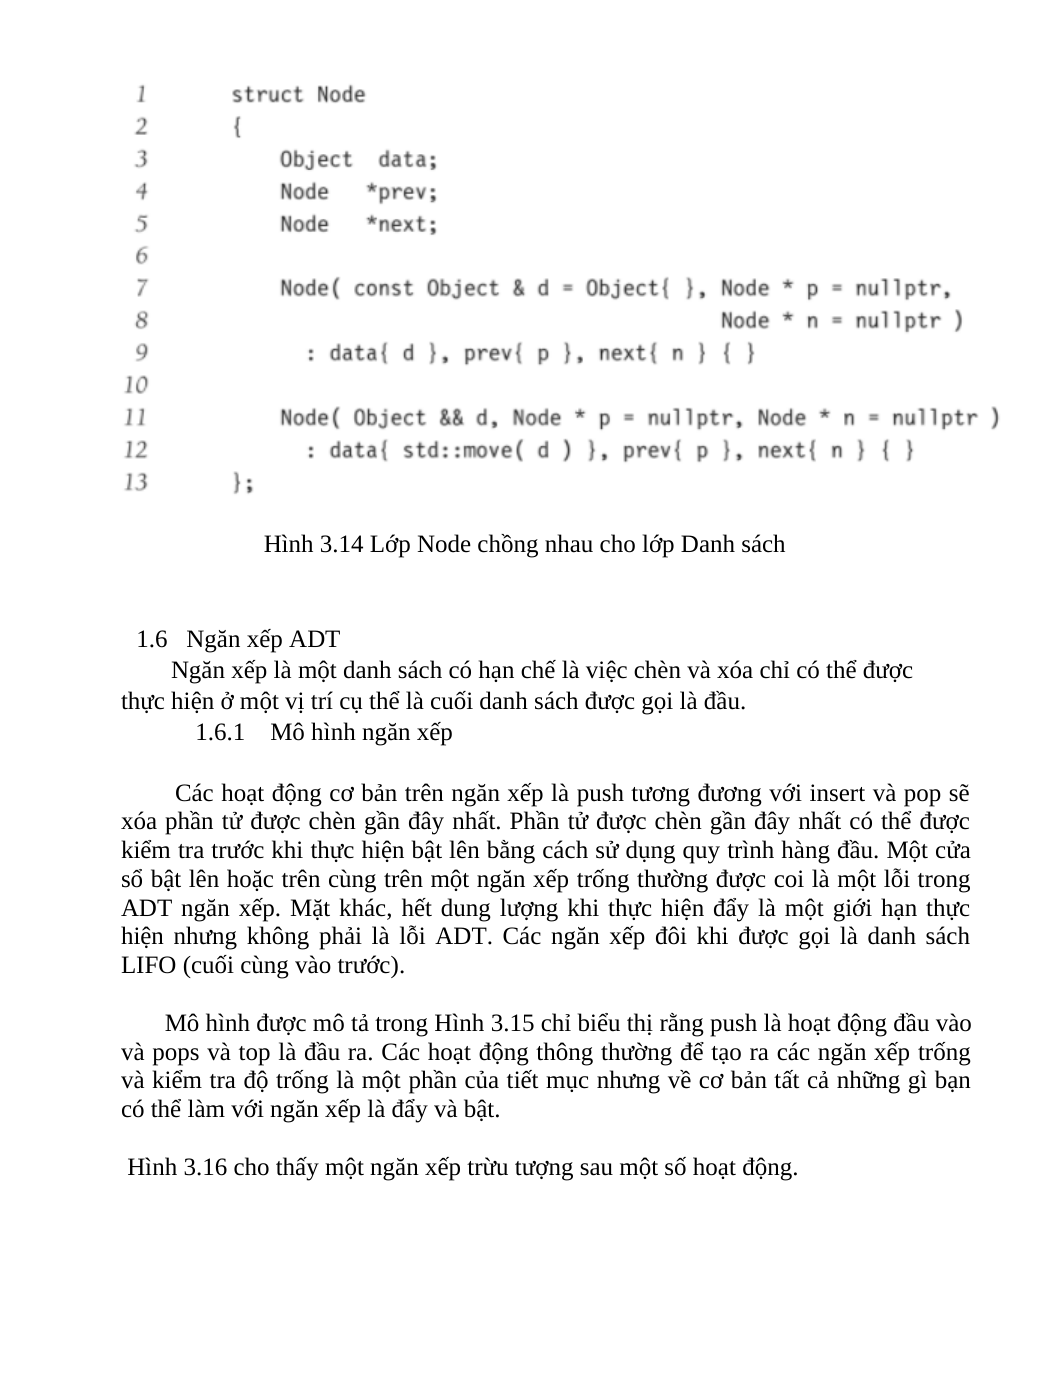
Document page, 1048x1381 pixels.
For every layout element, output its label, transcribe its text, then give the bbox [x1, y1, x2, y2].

text Hình 3.14 Lớp Node chồng nhau cho lớp Danh sách [77, 529, 972, 558]
list Ngăn xếp là một danh sách có hạn chế là việc chèn và xóa chỉ có thể được thực hiện ở một vị trí cụ thể là cuối danh sách được gọi là đầu. [121, 655, 972, 715]
list Ngăn xếp ADT [136, 624, 972, 653]
text Mô hình được mô tả trong Hình 3.15 chỉ biểu thị rằng push là hoạt động đầu vào và pops và top là đầu ra. Các hoạt động thông thường để tạo ra các ngăn xếp trống và kiểm tra độ trống là một phần của tiết mục nhưng về cơ bản tất cả những gì bạn có thể làm với ngăn xếp là đẩy và bật. [121, 1008, 972, 1123]
picture [120, 70, 1028, 511]
text Các hoạt động cơ bản trên ngăn xếp là push tương đương với insert và pop sẽ xóa phần tử được chèn gần đây nhất. Phần tử được chèn gần đây nhất có thể được kiểm tra trước khi thực hiện bật lên bằng cách sử dụng quy trình hàng đầu. Một cửa sổ bật lên hoặc trên cùng trên một ngăn xếp trống thường được coi là một lỗi trong ADT ngăn xếp. Mặt khác, hết dung lượng khi thực hiện đẩy là một giới hạn thực hiện nhưng không phải là lỗi ADT. Các ngăn xếp đôi khi được gọi là danh sách LIFO (cuối cùng vào trước). [121, 778, 972, 979]
text Hình 3.16 cho thấy một ngăn xếp trừu tượng sau một số hoạt động. [121, 1152, 972, 1181]
list Mô hình ngăn xếp [195, 717, 972, 746]
